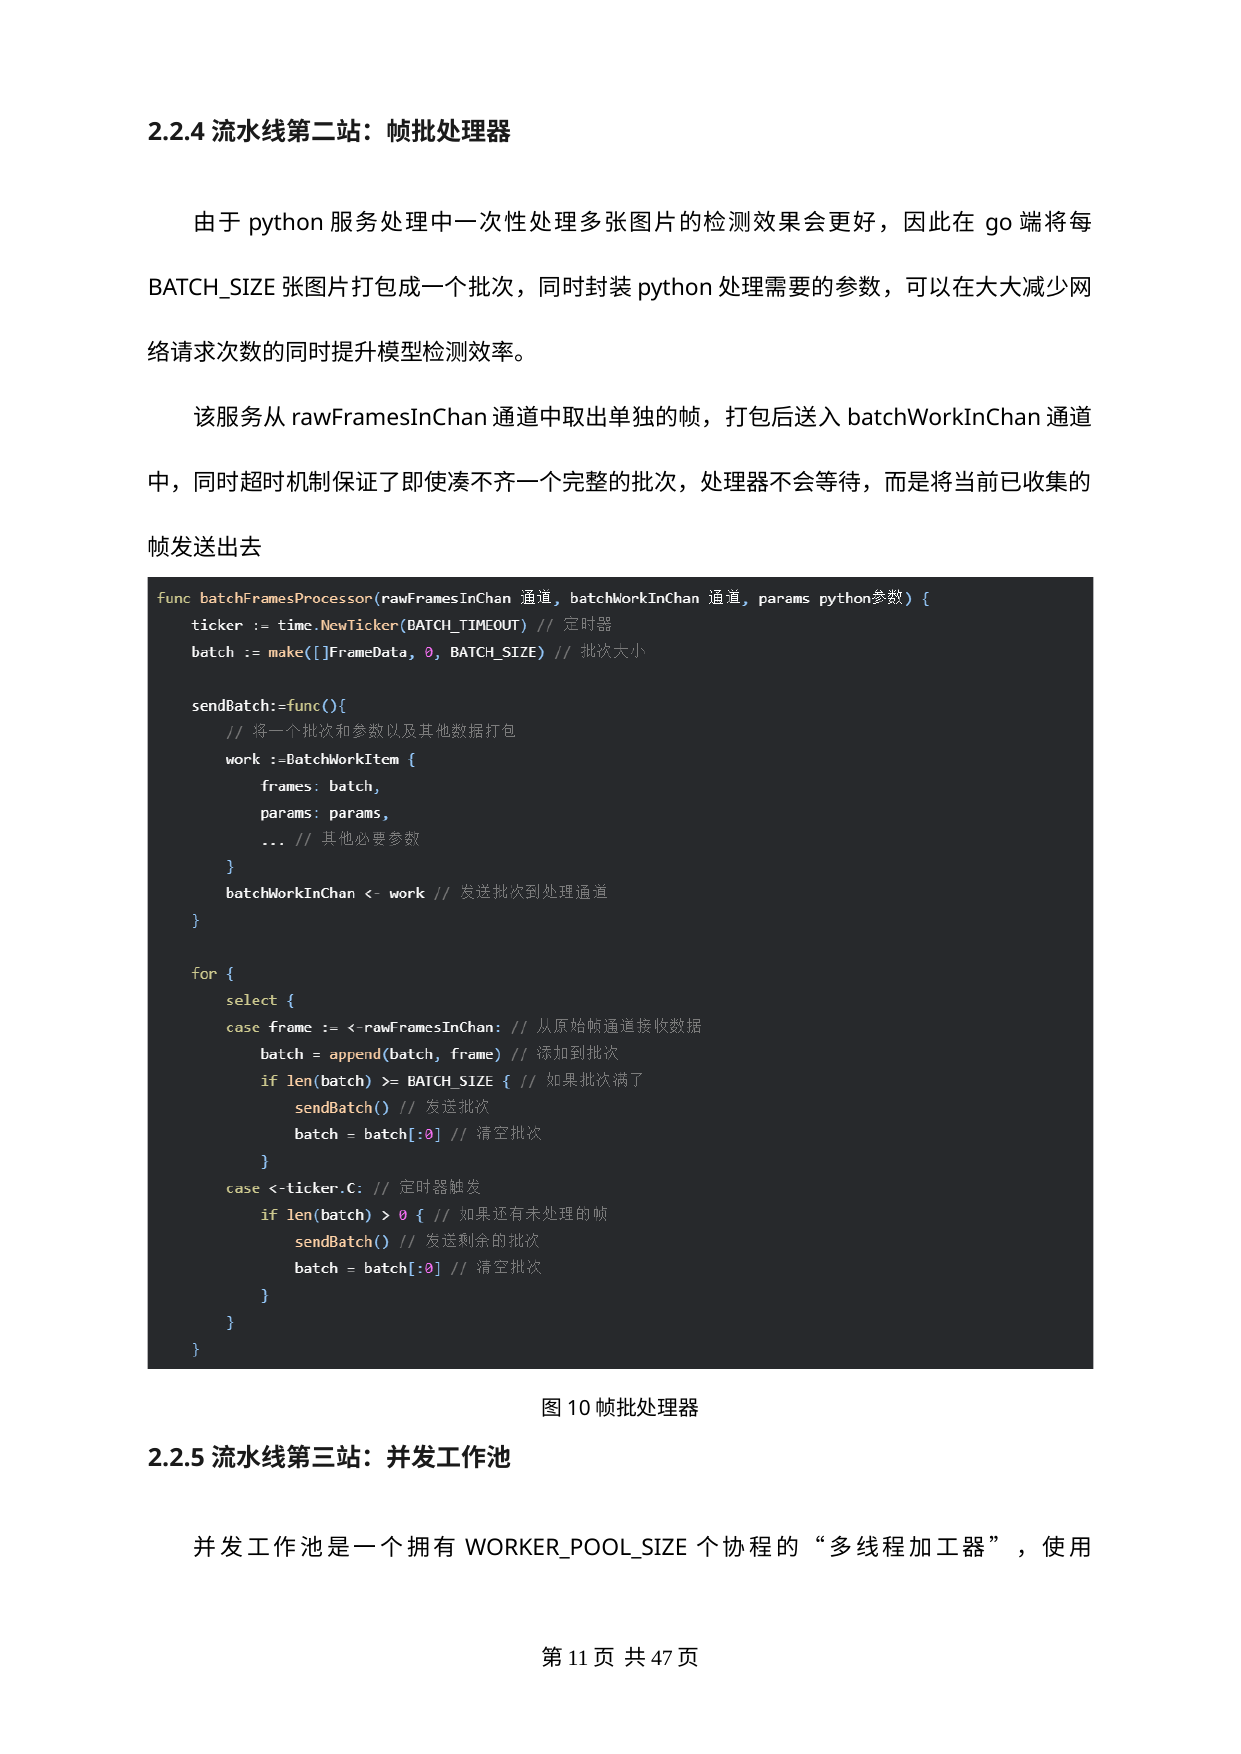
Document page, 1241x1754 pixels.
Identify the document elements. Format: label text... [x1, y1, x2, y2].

subtitle 2.2.4 流水线第二站：帧批处理器 [148, 97, 1092, 162]
text 由于python服务处理中一次性处理多张图片的检测效果会更好，因此在go端将每BATCH_SIZE张图片打包成一个批次，同时封装python处理需要的参数，可以在大大减少网络请求次数的同时提升模型检测效率。 [148, 188, 1092, 383]
text 该服务从rawFramesInChan通道中取出单独的帧，打包后送入batchWorkInChan通道中，同时超时机制保证了即使凑不齐一个完整的批次，处理器不会等待，而是将当前已收集的帧发送出去 [148, 383, 1092, 577]
subtitle 2.2.5 流水线第三站：并发工作池 [148, 1423, 1092, 1488]
picture [147, 577, 1094, 1369]
text 图 10 帧批处理器 [148, 1390, 1092, 1423]
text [148, 1513, 1092, 1578]
